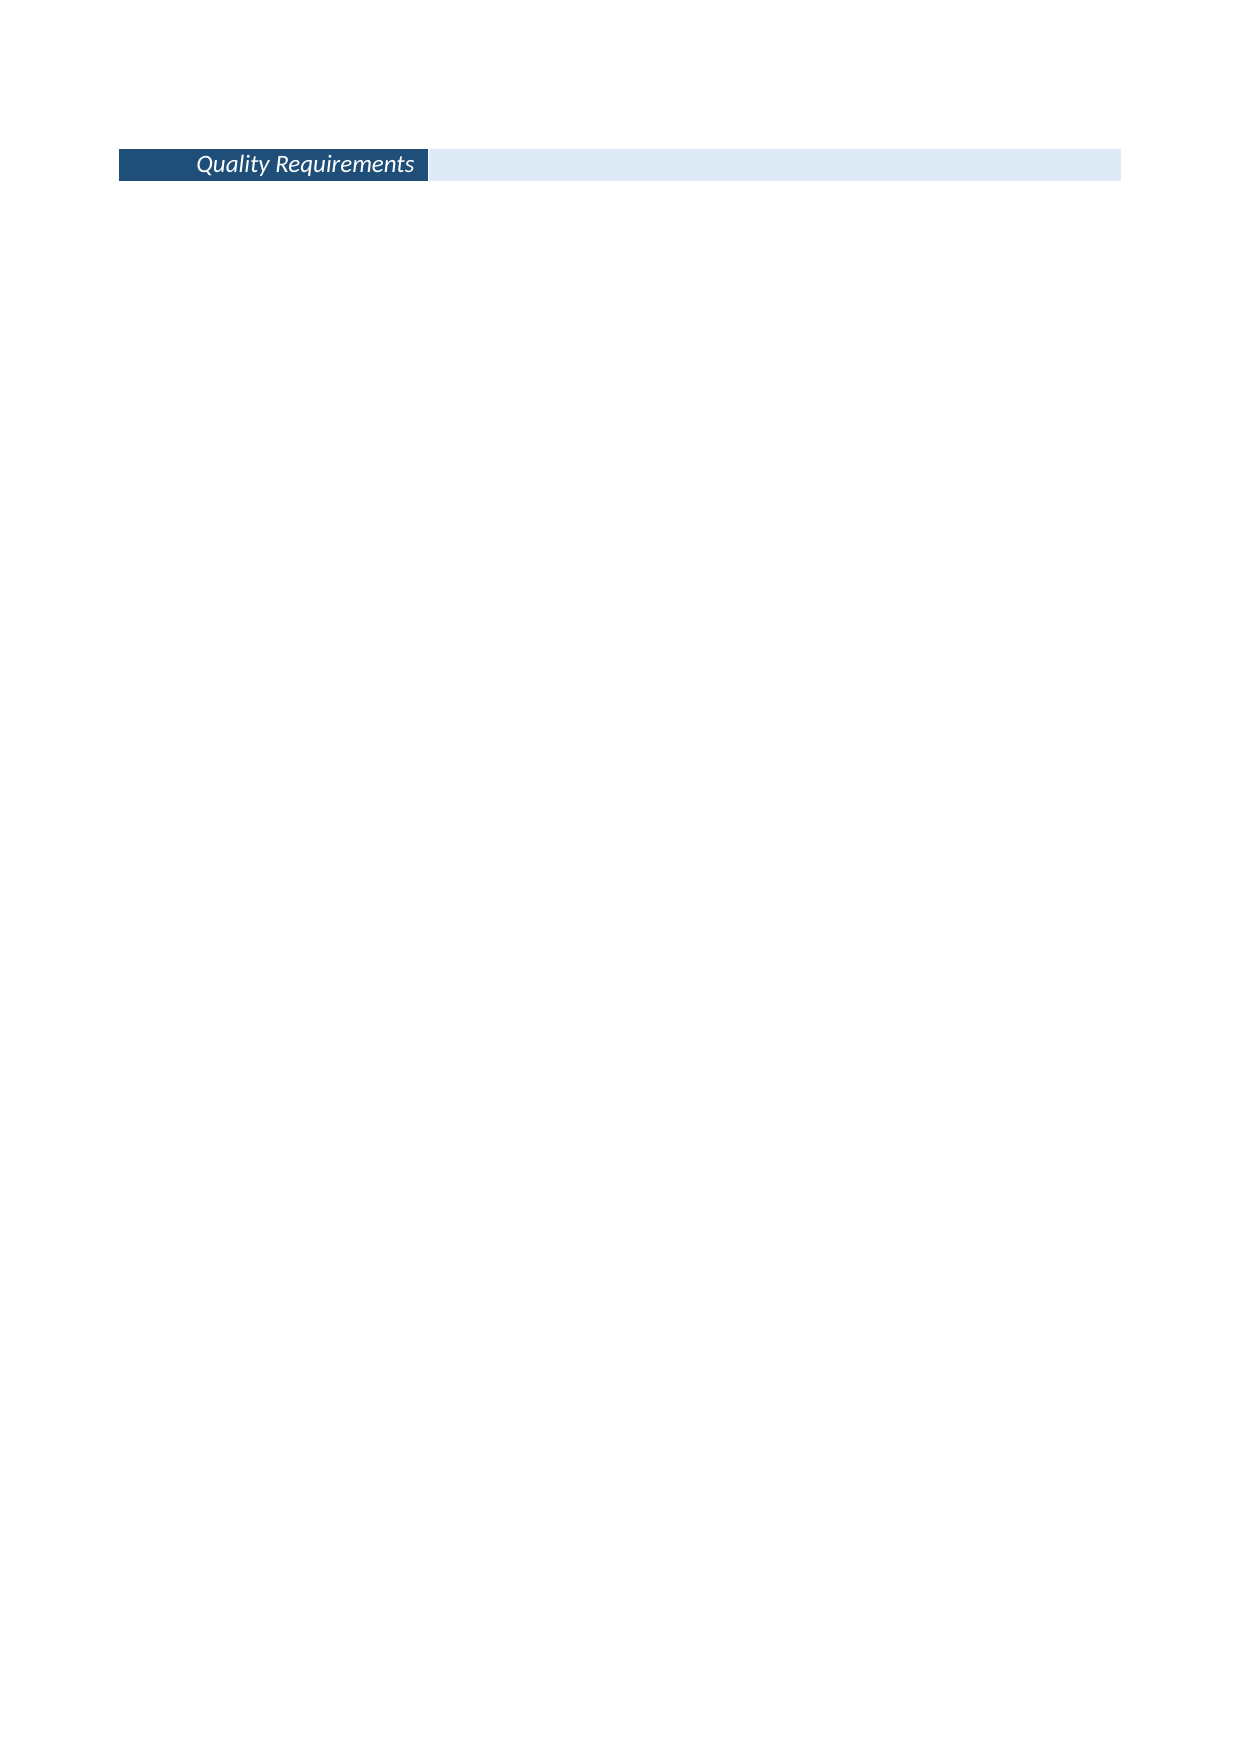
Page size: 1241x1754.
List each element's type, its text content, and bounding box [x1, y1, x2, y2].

table_cell [429, 149, 1121, 181]
table_cell Quality Requirements [119, 149, 428, 181]
